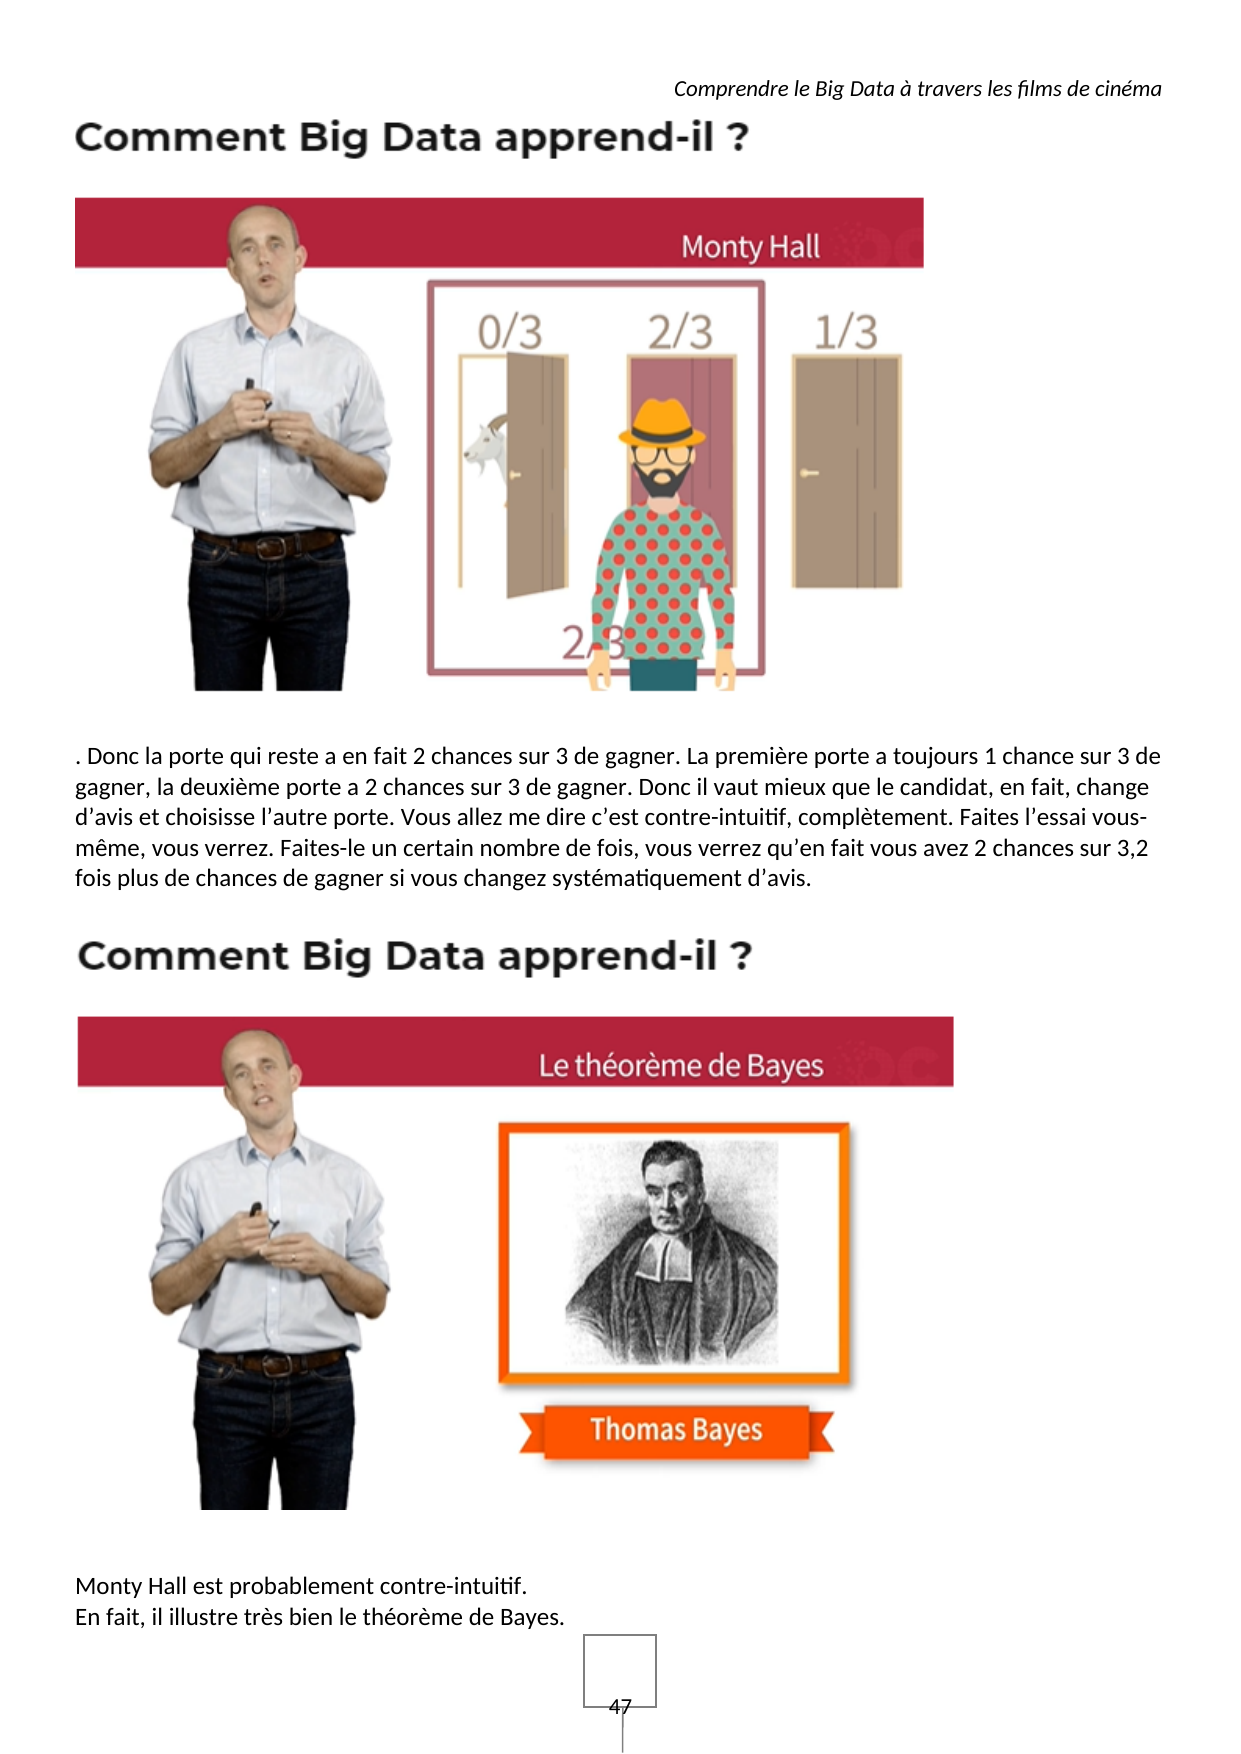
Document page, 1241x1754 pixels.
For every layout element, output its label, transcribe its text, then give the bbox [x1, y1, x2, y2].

text Monty Hall est probablement contre-intuitif. [75, 1570, 1165, 1601]
text En fait, il illustre très bien le théorème de Bayes. [75, 1601, 1165, 1631]
picture [75, 923, 957, 1510]
picture [75, 101, 924, 710]
text . Donc la porte qui reste a en fait 2 chances sur 3 de gagner. La première porte a toujours 1 chance sur 3 de gagner, la deuxième porte a 2 chances sur 3 de gagner. Donc il vaut mieux que le candidat, en fait, change d’avis et choisisse l’autre porte. Vous allez me dire c’est contre-intuitif, complètement. Faites l’essai vous-même, vous verrez. Faites-le un certain nombre de fois, vous verrez qu’en fait vous avez 2 chances sur 3,2 fois plus de chances de gagner si vous changez systématiquement d’avis. [75, 740, 1165, 893]
